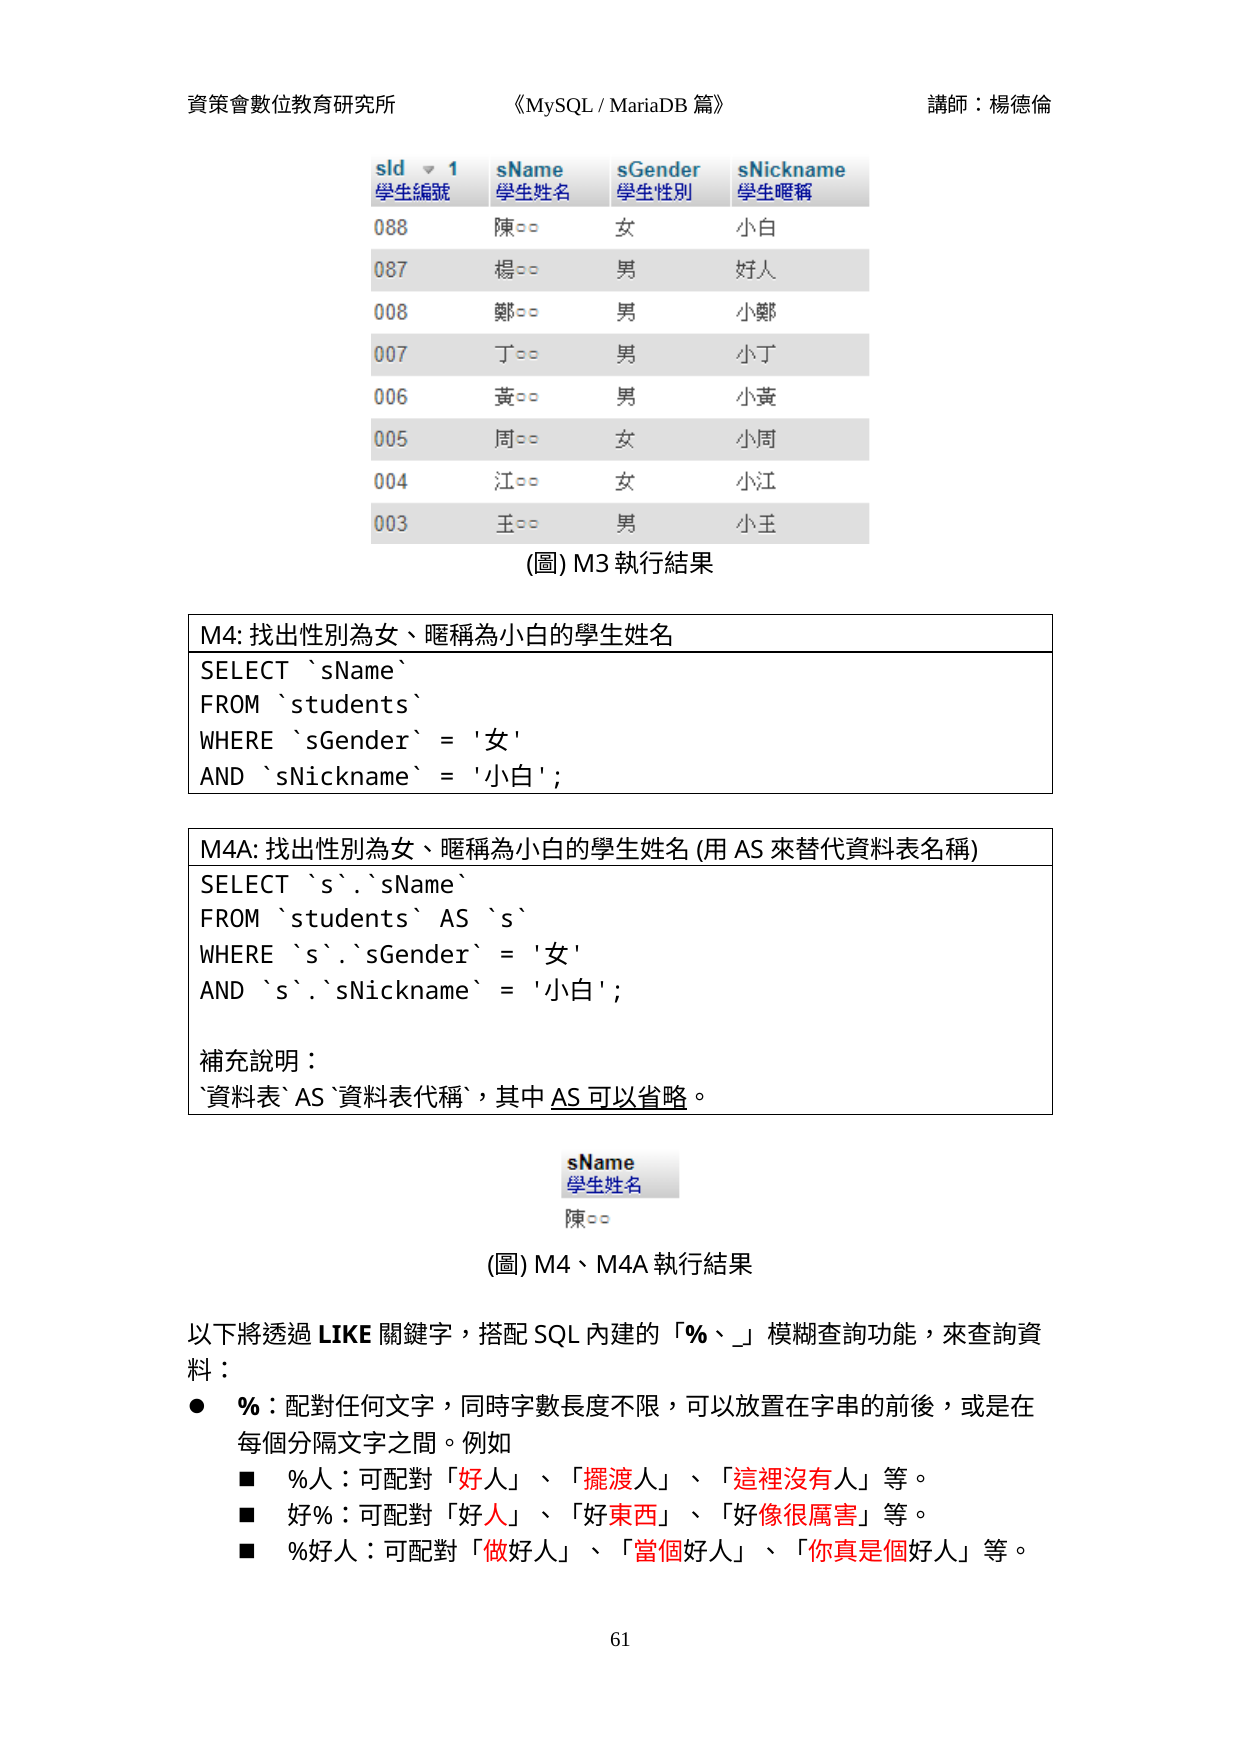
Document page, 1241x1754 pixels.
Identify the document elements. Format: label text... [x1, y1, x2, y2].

table_header M4: 找出性別為女、暱稱為小白的學生姓名 [189, 615, 1052, 651]
list 好%：可配對「好人」、「好東西」、「好像很厲害」等。 [237, 1496, 1053, 1532]
picture [560, 1148, 680, 1244]
text (圖) M4、M4A執行結果 [187, 1244, 1053, 1280]
table_header M4A: 找出性別為女、暱稱為小白的學生姓名 (用 AS 來替代資料表名稱) [189, 829, 1052, 865]
table_cell SELECT `sName` FROM `students` WHERE `sGender` = '女' AND `sNickname` = '小白'; [189, 653, 1052, 793]
list %：配對任何文字，同時字數長度不限，可以放置在字串的前後，或是在每個分隔文字之間。例如 [187, 1387, 1053, 1459]
list %好人：可配對「做好人」、「當個好人」、「你真是個好人」等。 [237, 1532, 1053, 1568]
table_cell SELECT `s`.`sName` FROM `students` AS `s` WHERE `s`.`sGender` = '女' AND `s`.`sNickname` = '小白'; 補充說明： `資料表` AS `資料表代稱`，其中 AS 可以省略。 [189, 866, 1052, 1114]
list %人：可配對「好人」、「擺渡人」、「這裡沒有人」等。 [237, 1459, 1053, 1496]
picture [371, 150, 870, 544]
text 以下將透過LIKE 關鍵字，搭配SQL內建的「%、_」模糊查詢功能，來查詢資料： [187, 1314, 1053, 1387]
text (圖) M3執行結果 [187, 544, 1053, 580]
